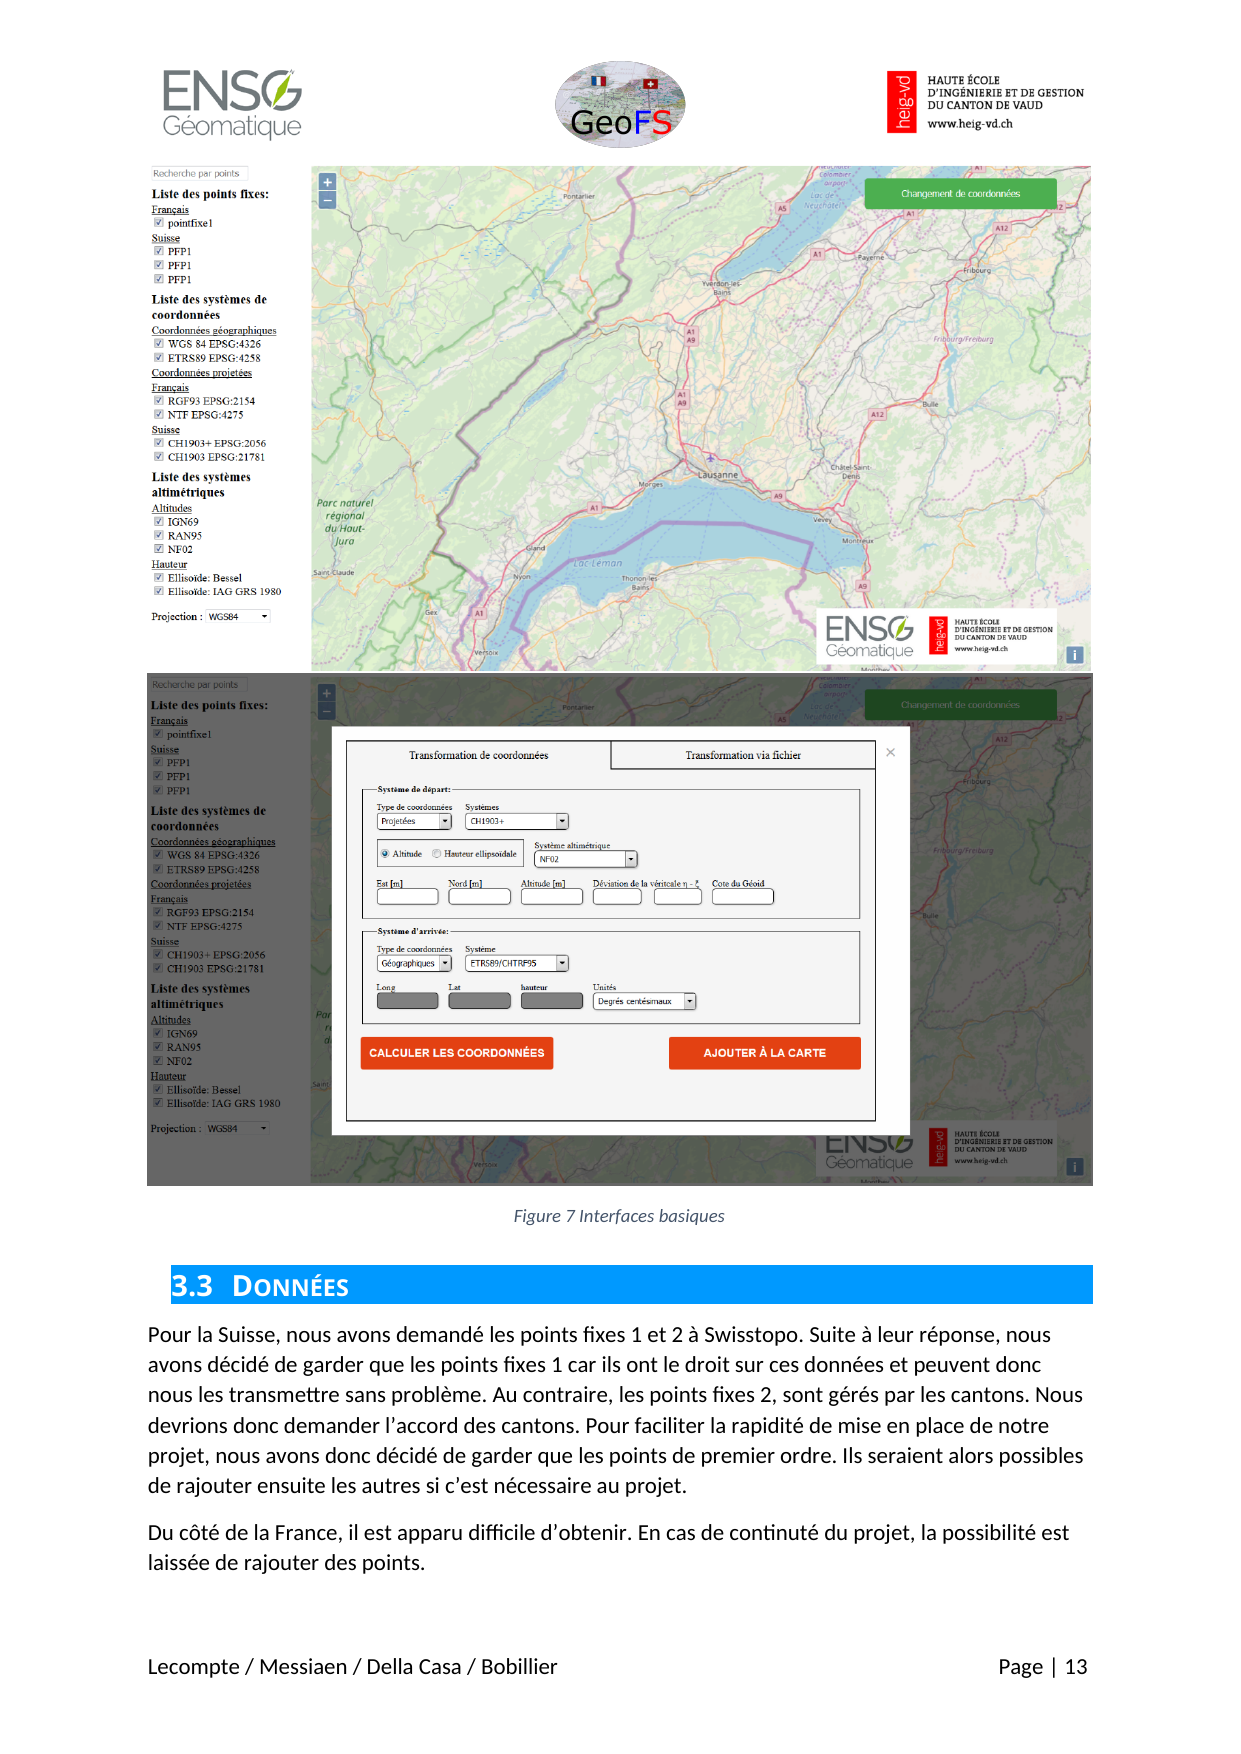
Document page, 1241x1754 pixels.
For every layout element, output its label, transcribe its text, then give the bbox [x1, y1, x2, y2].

subtitle Données [171, 1265, 1093, 1304]
picture [877, 59, 1093, 148]
text Figure 7 Interfaces basiques [148, 1204, 1093, 1227]
text Du côté de la France, il est apparu difficile d’obtenir. En cas de continuté du projet, la possibilité est laissée de rajouter des points. [148, 1518, 1093, 1576]
picture [147, 162, 1093, 1186]
picture [147, 59, 318, 148]
text Pour la Suisse, nous avons demandé les points fixes 1 et 2 à Swisstopo. Suite à leur réponse, nous avons décidé de garder que les points fixes 1 car ils ont le droit sur ces données et peuvent donc nous les transmettre sans problème. Au contraire, les points fixes 2, sont gérés par les cantons. Nous devrions donc demander l’accord des cantons. Pour faciliter la rapidité de mise en place de notre projet, nous avons donc décidé de garder que les points de premier ordre. Ils seraient alors possibles de rajouter ensuite les autres si c’est nécessaire au projet. [148, 1320, 1093, 1499]
picture [551, 59, 689, 148]
